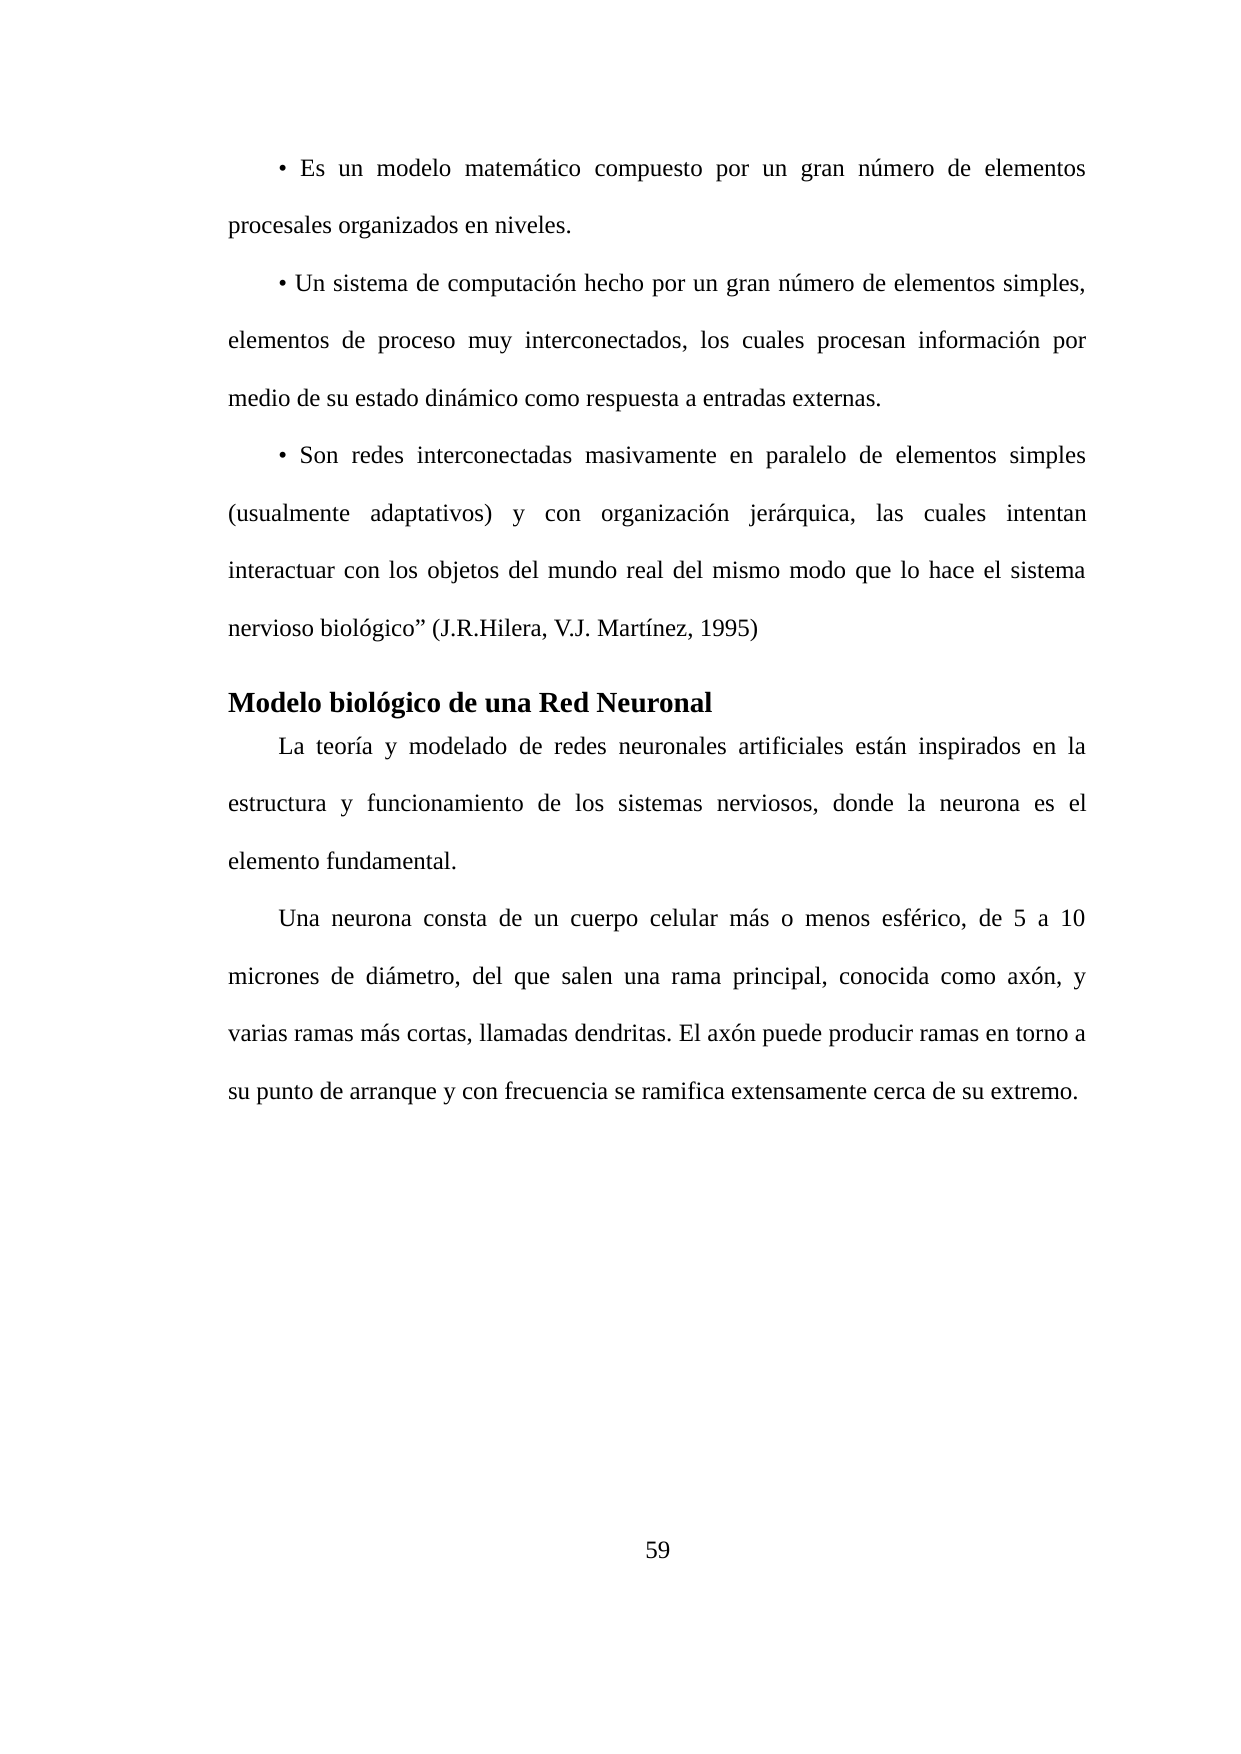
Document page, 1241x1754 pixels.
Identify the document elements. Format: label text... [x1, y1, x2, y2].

text • Es un modelo matemático compuesto por un gran número de elementos procesales organizados en niveles. [228, 153, 1087, 239]
text • Un sistema de computación hecho por un gran número de elementos simples, elementos de proceso muy interconectados, los cuales procesan información por medio de su estado dinámico como respuesta a entradas externas. [228, 268, 1087, 412]
text La teoría y modelado de redes neuronales artificiales están inspirados en la estructura y funcionamiento de los sistemas nerviosos, donde la neurona es el elemento fundamental. [228, 731, 1087, 875]
subtitle Modelo biológico de una Red Neuronal [228, 685, 1087, 718]
text Una neurona consta de un cuerpo celular más o menos esférico, de 5 a 10 micrones de diámetro, del que salen una rama principal, conocida como axón, y varias ramas más cortas, llamadas dendritas. El axón puede producir ramas en torno a su punto de arranque y con frecuencia se ramifica extensamente cerca de su extremo. [228, 903, 1087, 1105]
text • Son redes interconectadas masivamente en paralelo de elementos simples (usualmente adaptativos) y con organización jerárquica, las cuales intentan interactuar con los objetos del mundo real del mismo modo que lo hace el sistema nervioso biológico” (J.R.Hilera, V.J. Martínez, 1995) [228, 440, 1087, 642]
